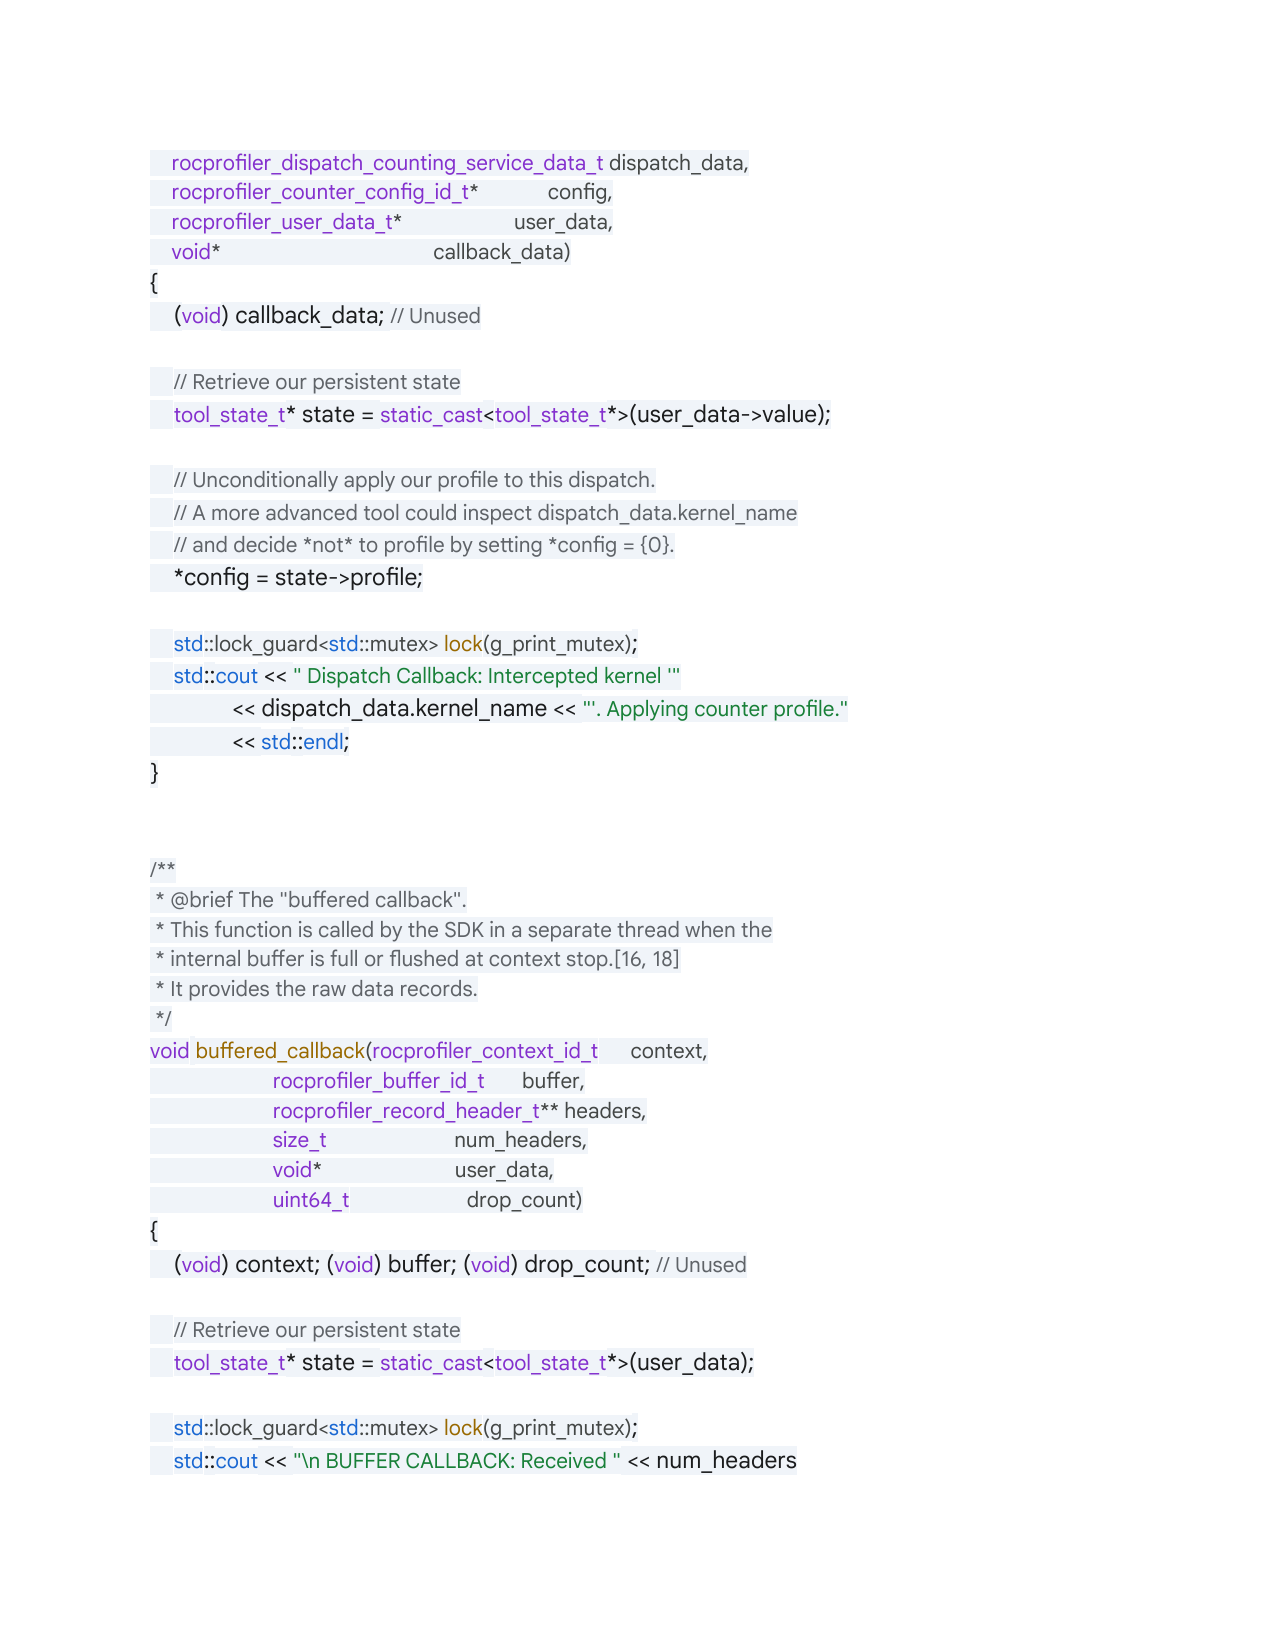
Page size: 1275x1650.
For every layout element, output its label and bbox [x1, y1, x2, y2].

text [150, 150, 1125, 1475]
